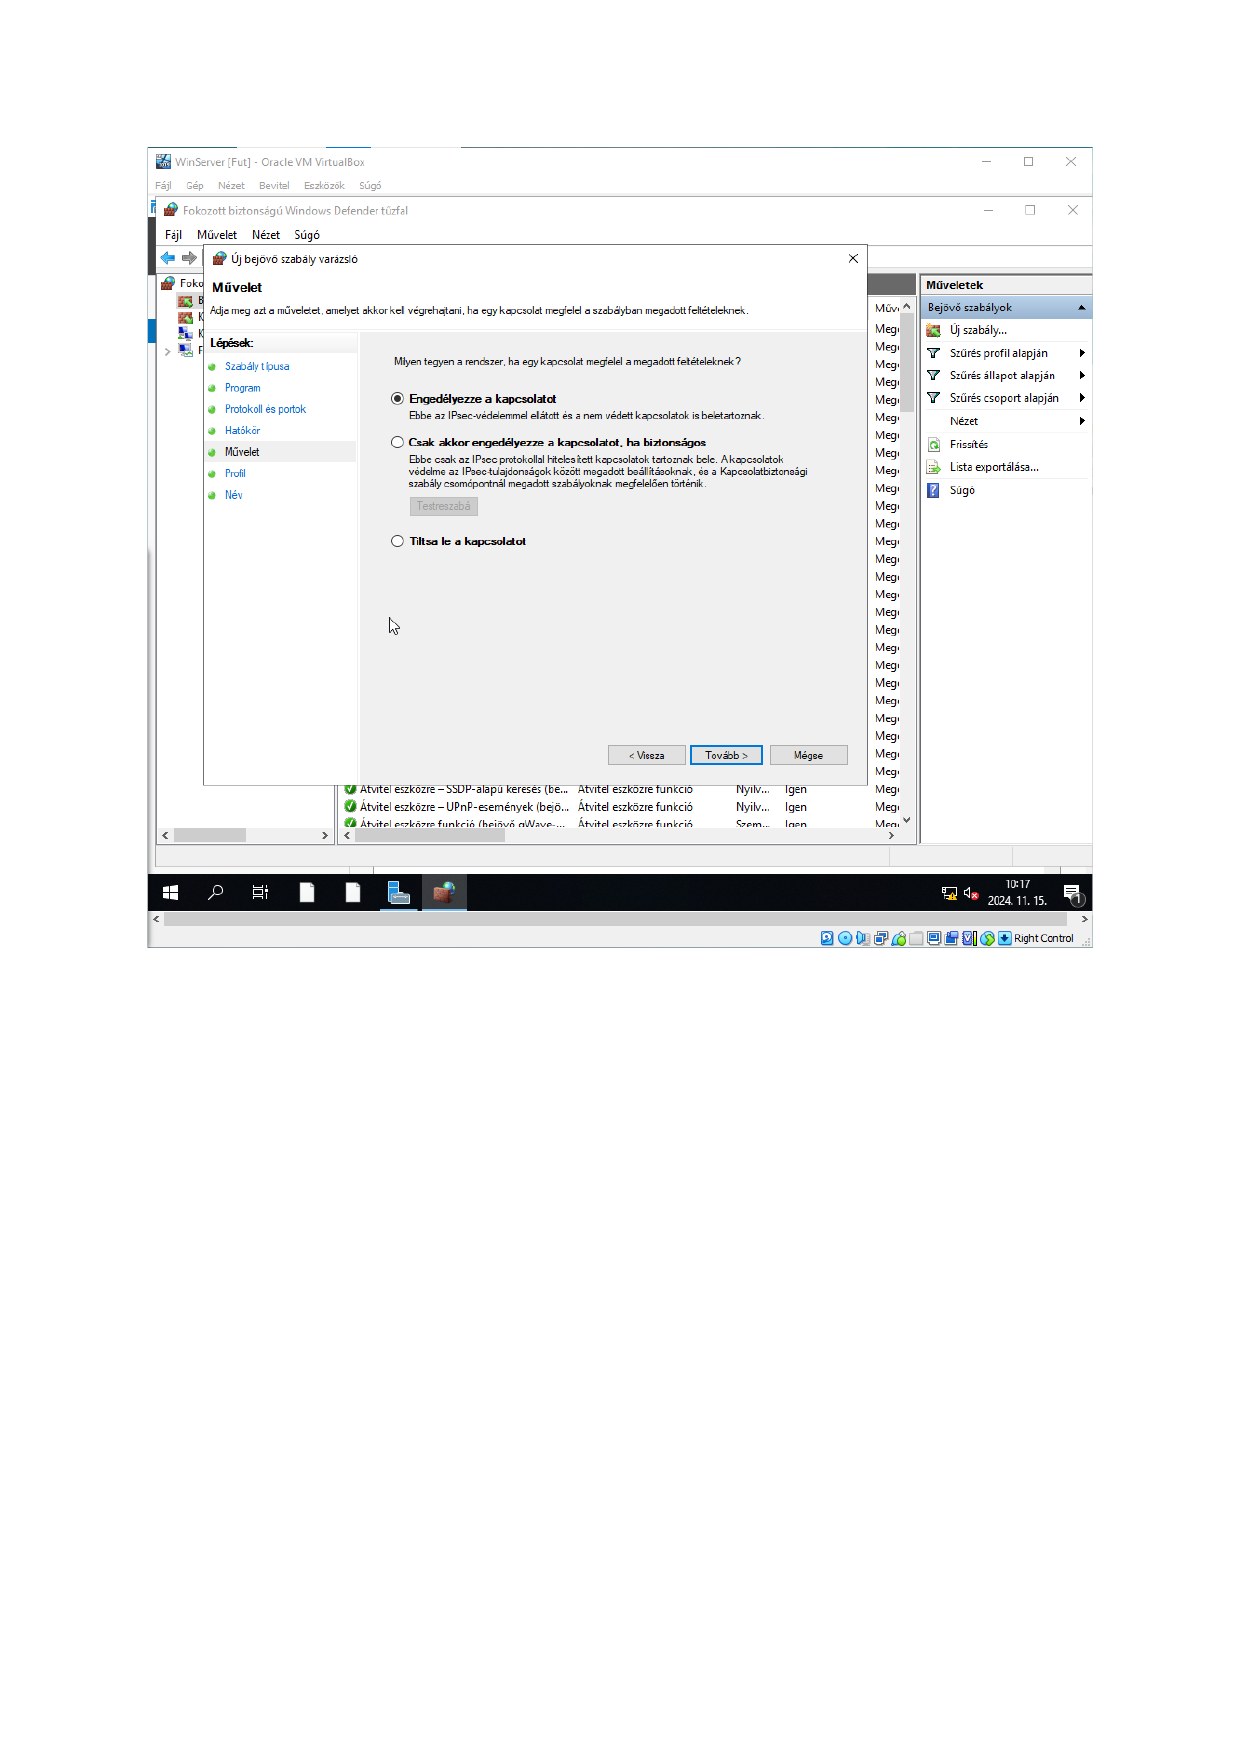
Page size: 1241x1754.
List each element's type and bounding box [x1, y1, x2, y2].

picture [147, 147, 1093, 948]
